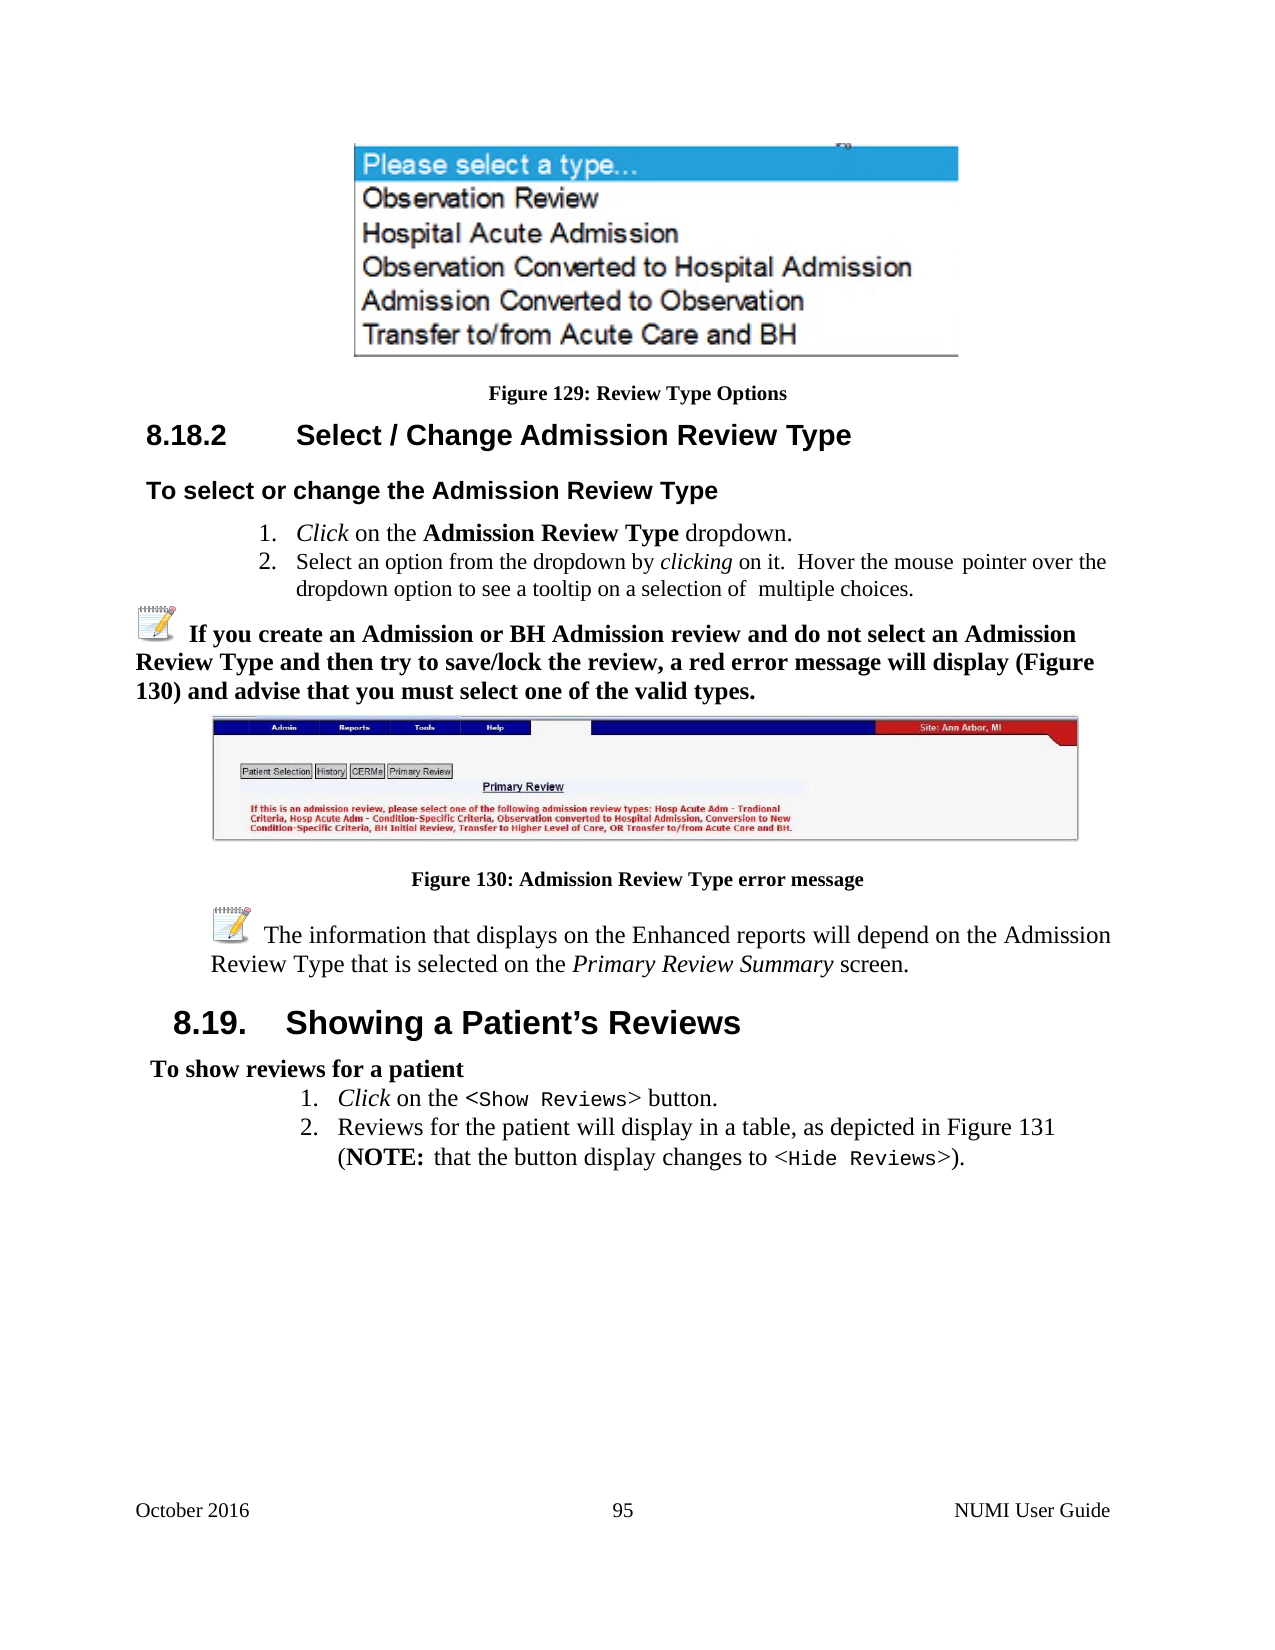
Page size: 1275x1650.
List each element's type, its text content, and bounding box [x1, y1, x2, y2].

list Click on the <Show Reviews> button. [300, 1083, 1139, 1112]
picture [354, 143, 959, 357]
text The information that displays on the Enhanced reports will depend on the Admission Review Type that is selected on the Primary Review Summary screen. [210, 903, 1139, 978]
list Select an option from the dropdown by clicking on it. Hover the mouse pointer over the dropdown option to see a tooltip on a selection of multiple choices. [258, 546, 1139, 601]
list Reviews for the patient will display in a table, as depicted in Figure 131 (NOTE: that the button display changes to <Hide Reviews>). [300, 1112, 1106, 1171]
subtitle To select or change the Admission Review Type [146, 476, 1139, 505]
subtitle Select / Change Admission Review Type [146, 418, 1139, 451]
picture [210, 903, 252, 944]
picture [135, 601, 177, 642]
list Click on the Admission Review Type dropdown. [258, 518, 1139, 546]
subtitle Showing a Patient’s Reviews [173, 1003, 1139, 1041]
picture [210, 713, 1080, 842]
text Figure 130: Admission Review Type error message [135, 866, 1139, 891]
text If you create an Admission or BH Admission review and do not select an Admission Review Type and then try to save/lock the review, a red error message will display (Figure 130) and advise that you must select one of the valid types. [135, 601, 1128, 705]
text To show reviews for a patient [150, 1054, 1139, 1082]
text Figure 129: Review Type Options [135, 381, 1139, 405]
